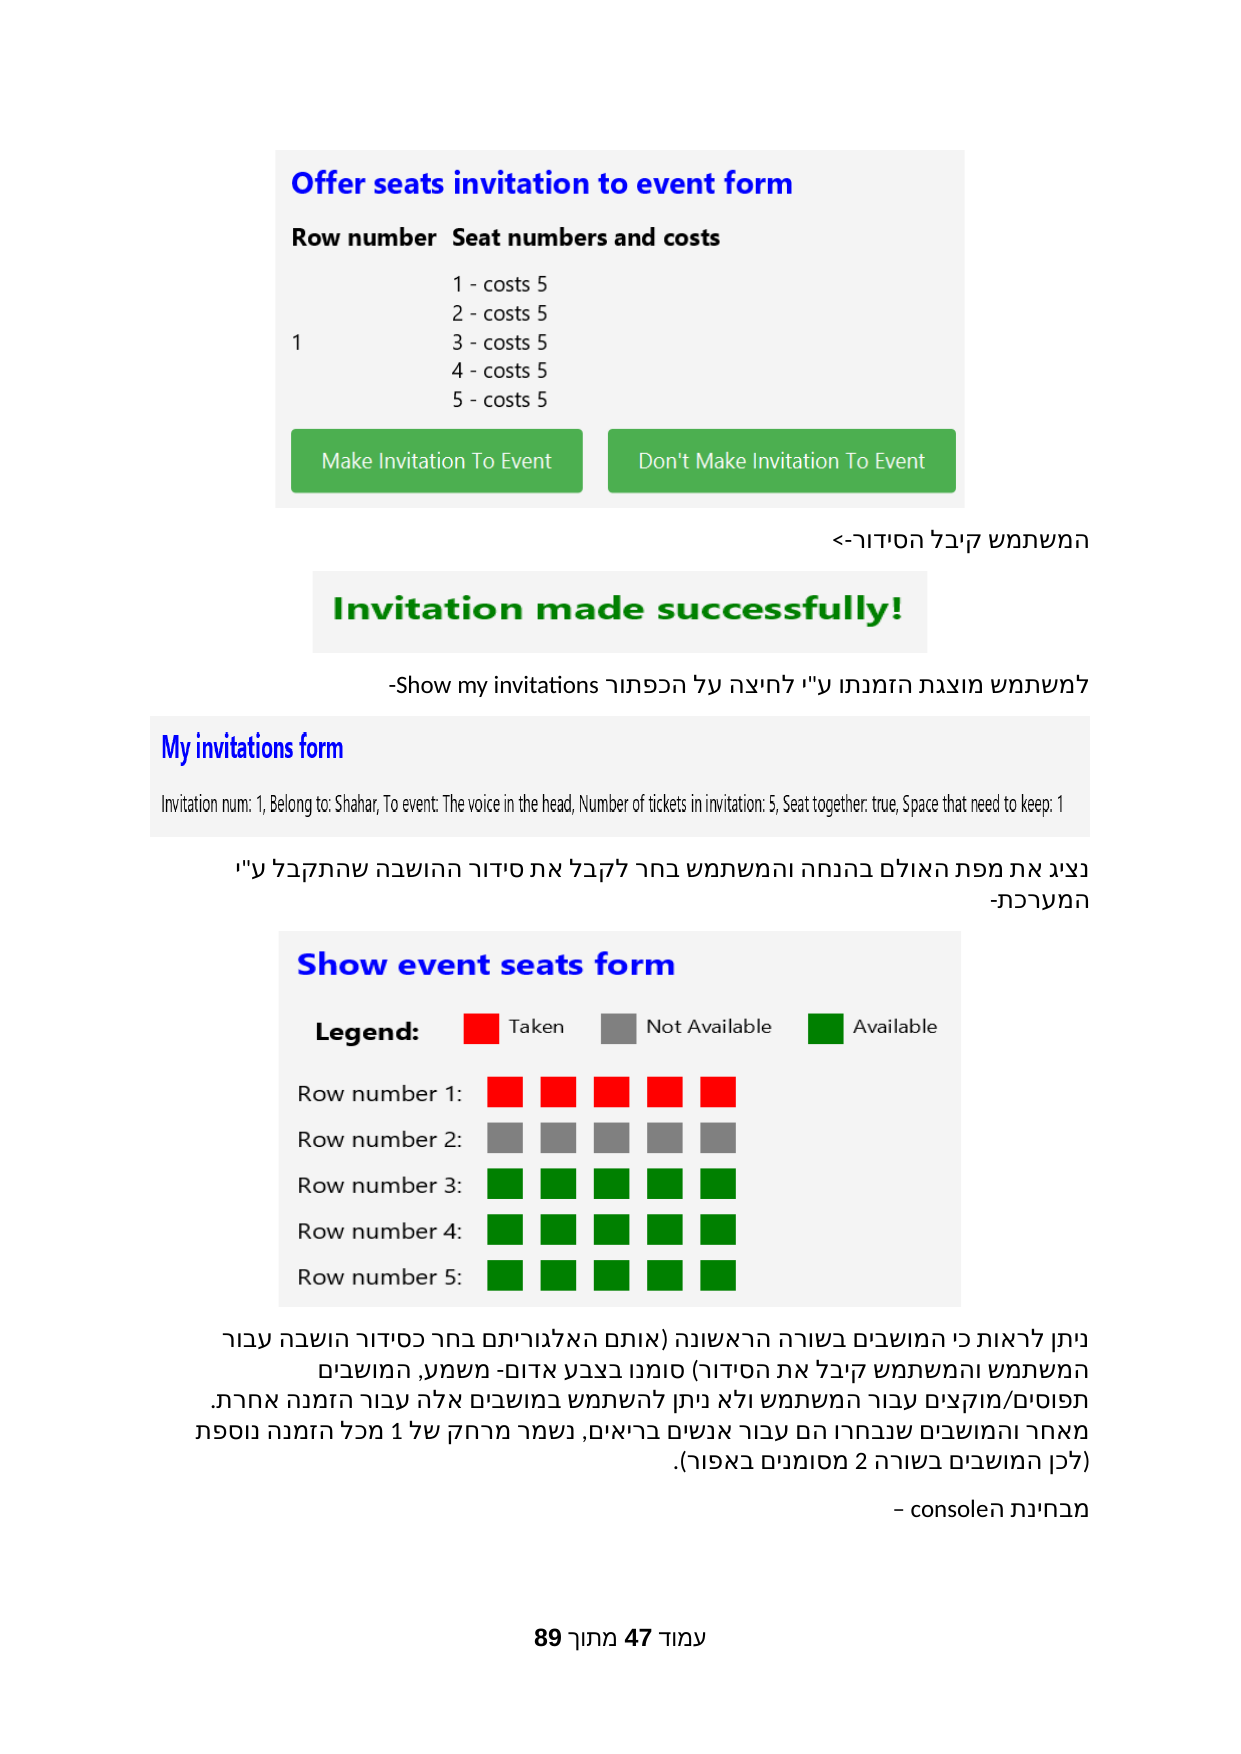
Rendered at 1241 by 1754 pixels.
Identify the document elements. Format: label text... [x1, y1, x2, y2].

picture [312, 571, 928, 653]
text ניתן לראות כי המושבים בשורה הראשונה (אותם האלגוריתם בחר כסידור הושבה עבור המשתמש והמשתמש קיבל את הסידור) סומנו בצבע אדום- משמע, המושבים תפוסים/מוקצים עבור המשתמש ולא ניתן להשתמש במושבים אלה עבור הזמנה אחרת. מאחר והמושבים שנבחרו הם עבור אנשים בריאים, נשמר מרחק של 1 מכל הזמנה נוספת (לכן המושבים בשורה 2 מסומנים באפור). [150, 1323, 1090, 1476]
picture [275, 150, 965, 508]
text מבחינת הconsole – [150, 1493, 1090, 1523]
text נציג את מפת האולם בהנחה והמשתמש בחר לקבל את סידור ההושבה שהתקבל ע"י המערכת- [150, 853, 1090, 914]
text למשתמש מוצגת הזמנתו ע"י לחיצה על הכפתור Show my invitations- [150, 669, 1090, 699]
text המשתמש קיבל הסידור-> [150, 524, 1090, 554]
picture [278, 931, 962, 1307]
picture [150, 716, 1090, 837]
